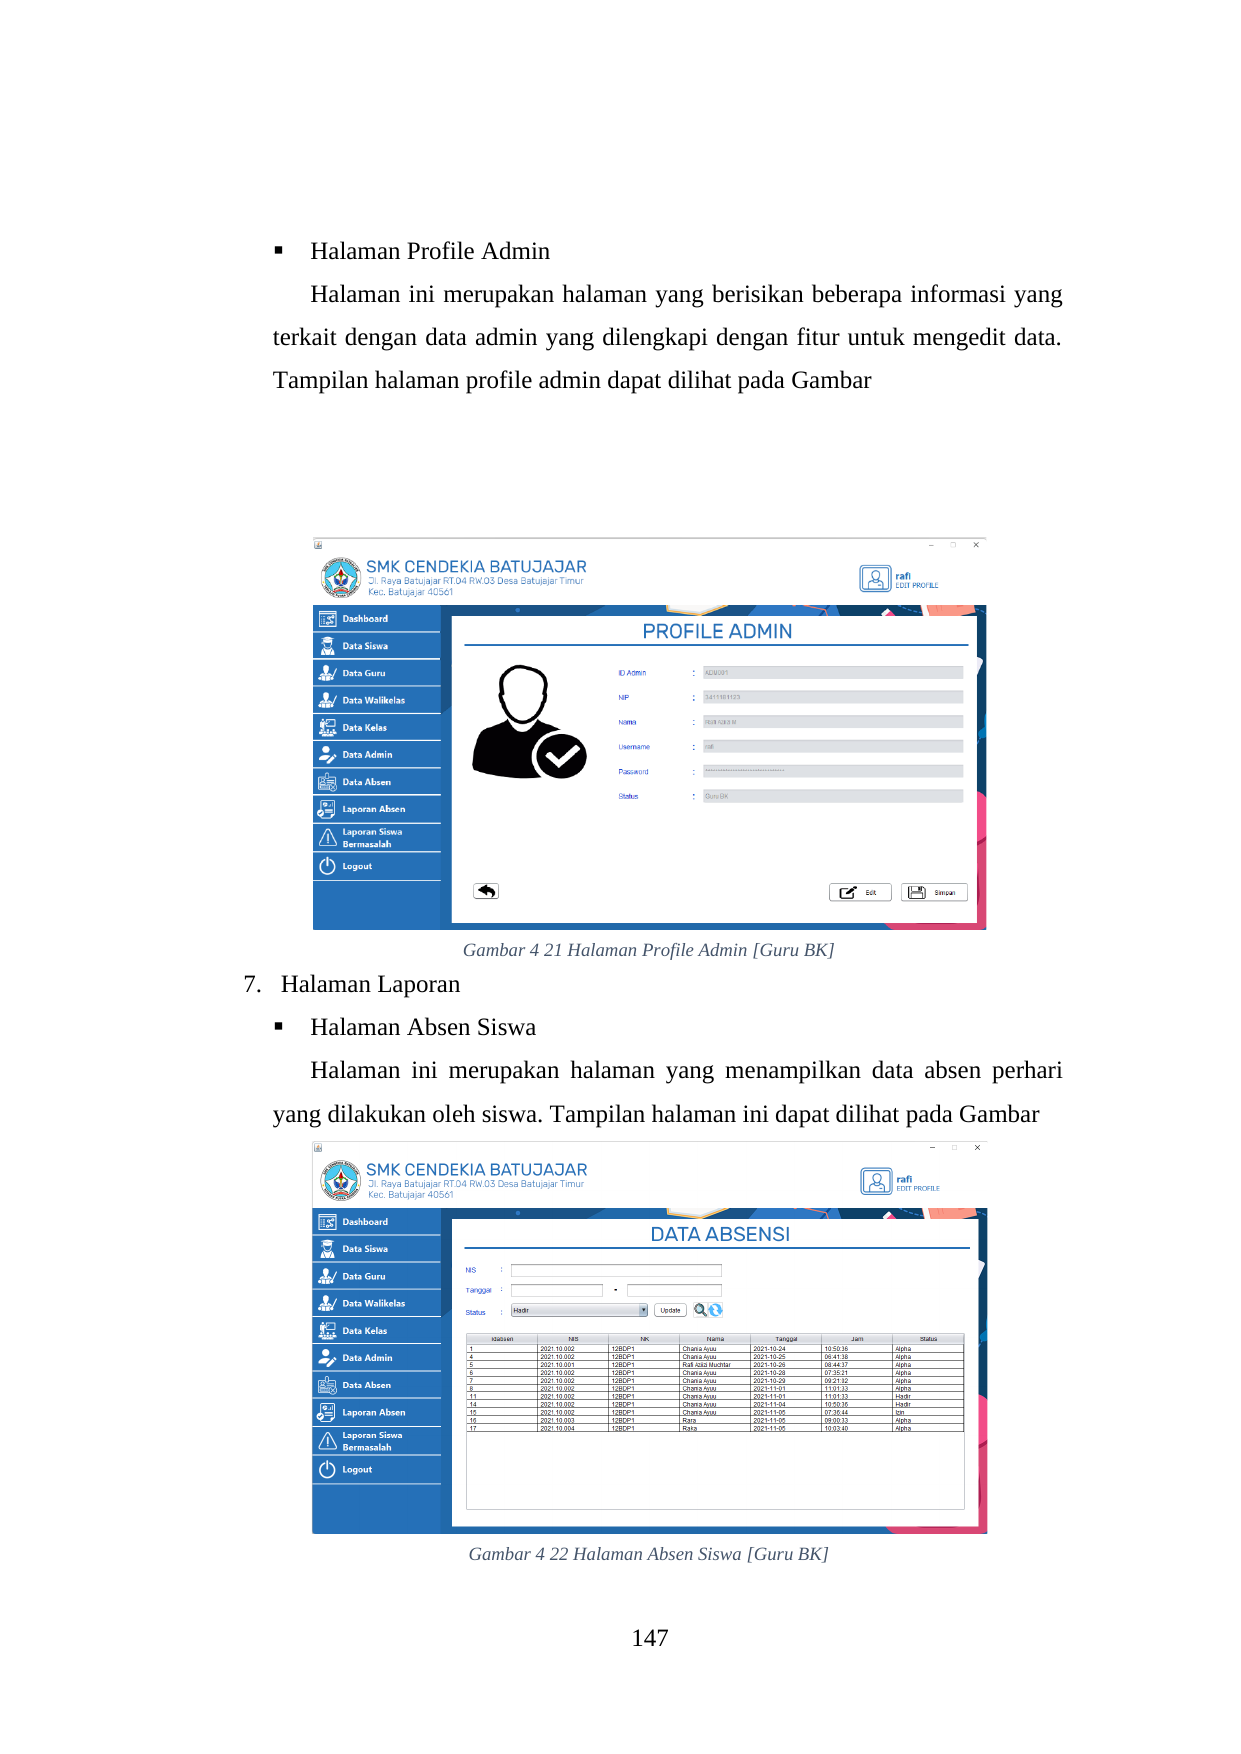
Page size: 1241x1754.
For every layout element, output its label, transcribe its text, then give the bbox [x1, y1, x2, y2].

picture [313, 537, 987, 930]
text Halaman ini merupakan halaman yang berisikan beberapa informasi yang terkait dengan data admin yang dilengkapi dengan fitur untuk mengedit data. Tampilan halaman profile admin dapat dilihat pada Gambar [273, 279, 1063, 394]
list Halaman Absen Siswa [273, 1012, 1063, 1041]
text Halaman ini merupakan halaman yang menampilkan data absen perhari yang dilakukan oleh siswa. Tampilan halaman ini dapat dilihat pada Gambar [273, 1056, 1063, 1127]
list Halaman Profile Admin [273, 236, 1063, 265]
picture [311, 1141, 988, 1534]
list Halaman Laporan [243, 969, 1063, 998]
